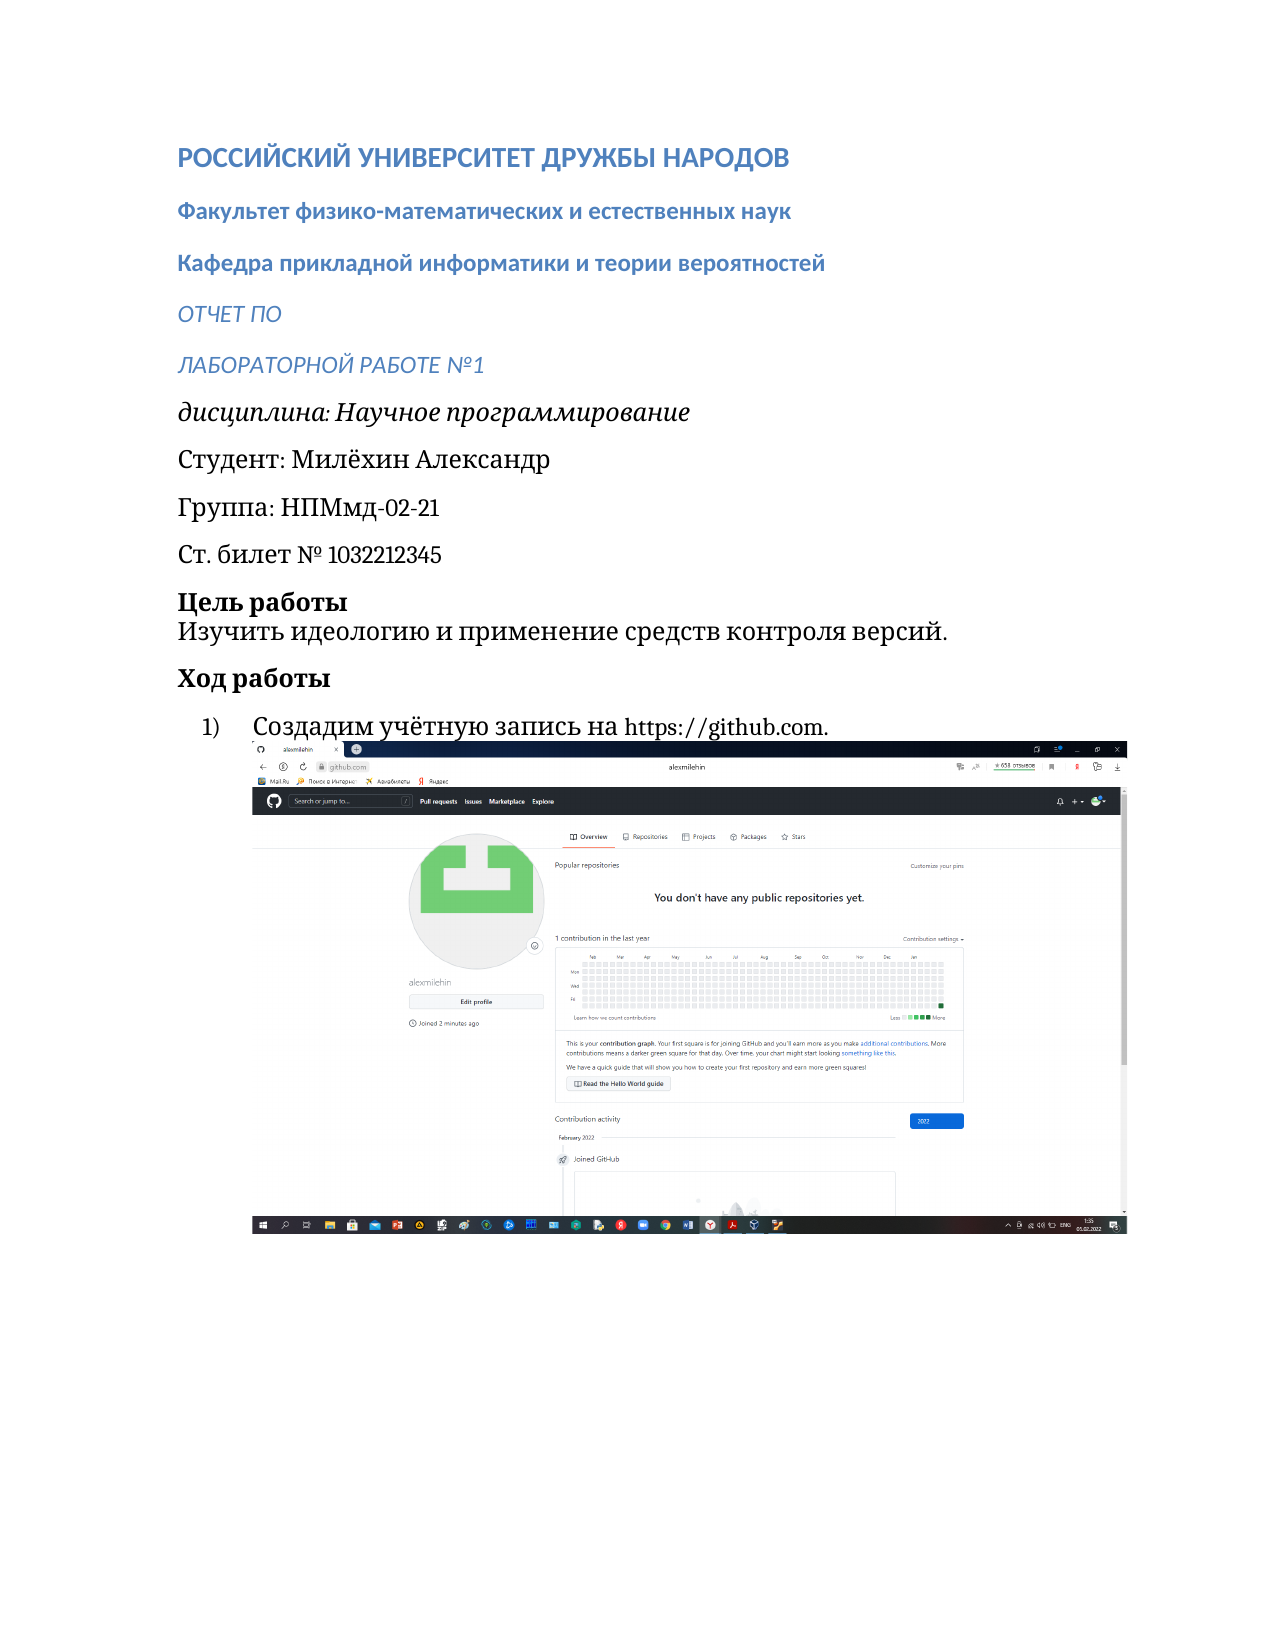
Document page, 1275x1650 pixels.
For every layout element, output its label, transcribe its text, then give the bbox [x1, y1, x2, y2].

subtitle Кафедра прикладной информатики и теории вероятностей [177, 247, 1186, 277]
text Ст. билет № 1032212345 [177, 541, 1186, 570]
text дисциплина: Научное программирование [177, 399, 1186, 427]
text Цель работы Изучить идеологию и применение средств контроля версий. [177, 589, 1186, 646]
text Ход работы [177, 665, 1186, 694]
subtitle РОССИЙСКИЙ УНИВЕРСИТЕТ ДРУЖБЫ НАРОДОВ [177, 139, 1186, 174]
subtitle ЛАБОРАТОРНОЙ РАБОТЕ №1 [177, 349, 1186, 380]
subtitle Факультет физико-математических и естественных наук [177, 195, 1186, 226]
text Группа: НПМмд-02-21 [177, 494, 1186, 522]
subtitle ОТЧЕТ ПО [177, 298, 1186, 329]
text Студент: Милёхин Александр [177, 446, 1186, 475]
picture [252, 741, 1128, 1234]
